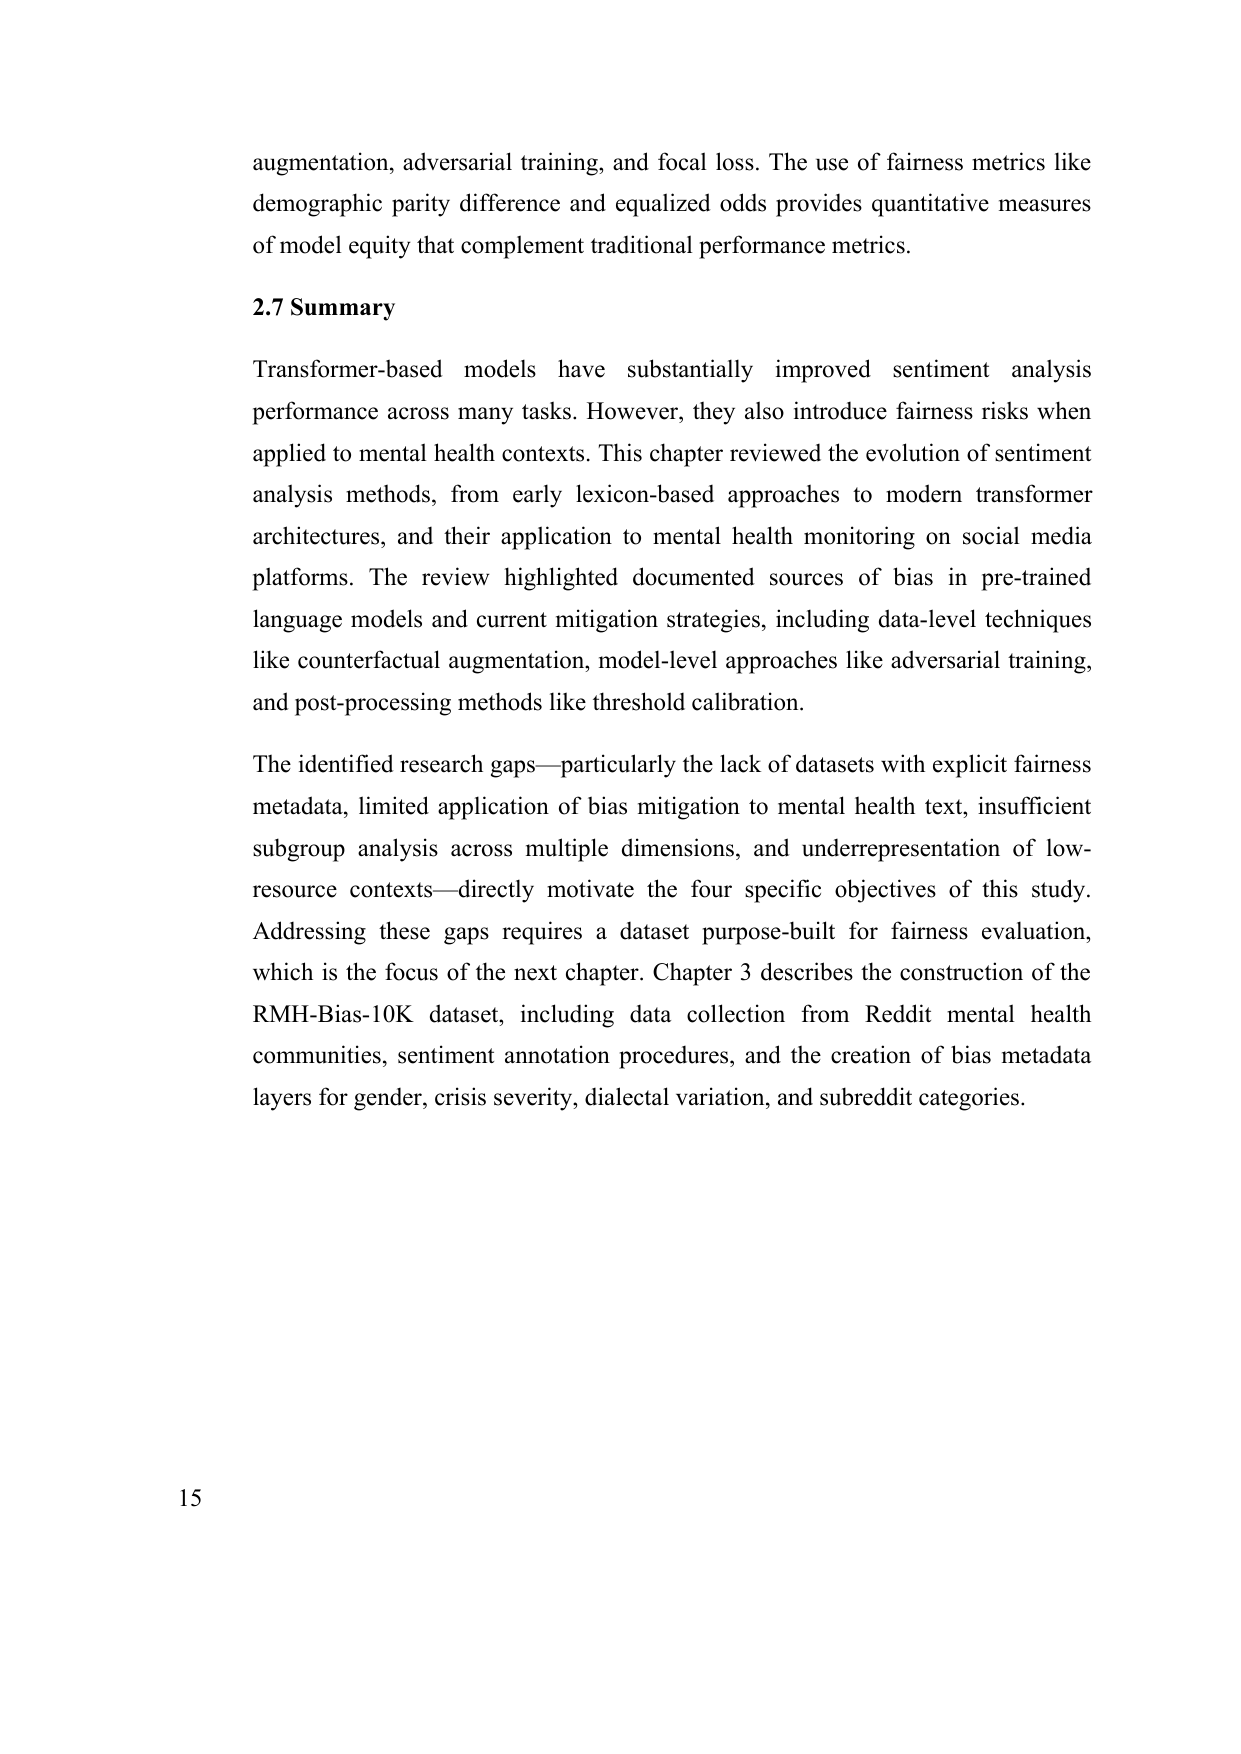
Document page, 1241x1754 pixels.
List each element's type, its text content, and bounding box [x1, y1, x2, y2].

text Transformer-based models have substantially improved sentiment analysis performance across many tasks. However, they also introduce fairness risks when applied to mental health contexts. This chapter reviewed the evolution of sentiment analysis methods, from early lexicon-based approaches to modern transformer architectures, and their application to mental health monitoring on social media platforms. The review highlighted documented sources of bias in pre-trained language models and current mitigation strategies, including data-level techniques like counterfactual augmentation, model-level approaches like adversarial training, and post-processing methods like threshold calibration. [252, 356, 1092, 716]
text 2.7 Summary [252, 293, 1092, 321]
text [252, 148, 1092, 258]
text The identified research gaps—particularly the lack of datasets with explicit fairness metadata, limited application of bias mitigation to mental health text, insufficient subgroup analysis across multiple dimensions, and underrepresentation of low-resource contexts—directly motivate the four specific objectives of this study. Addressing these gaps requires a dataset purpose-built for fairness evaluation, which is the focus of the next chapter. Chapter 3 describes the construction of the RMH-Bias-10K dataset, including data collection from Reddit mental health communities, sentiment annotation procedures, and the creation of bias metadata layers for gender, crisis severity, dialectal variation, and subreddit categories. [252, 751, 1092, 1111]
